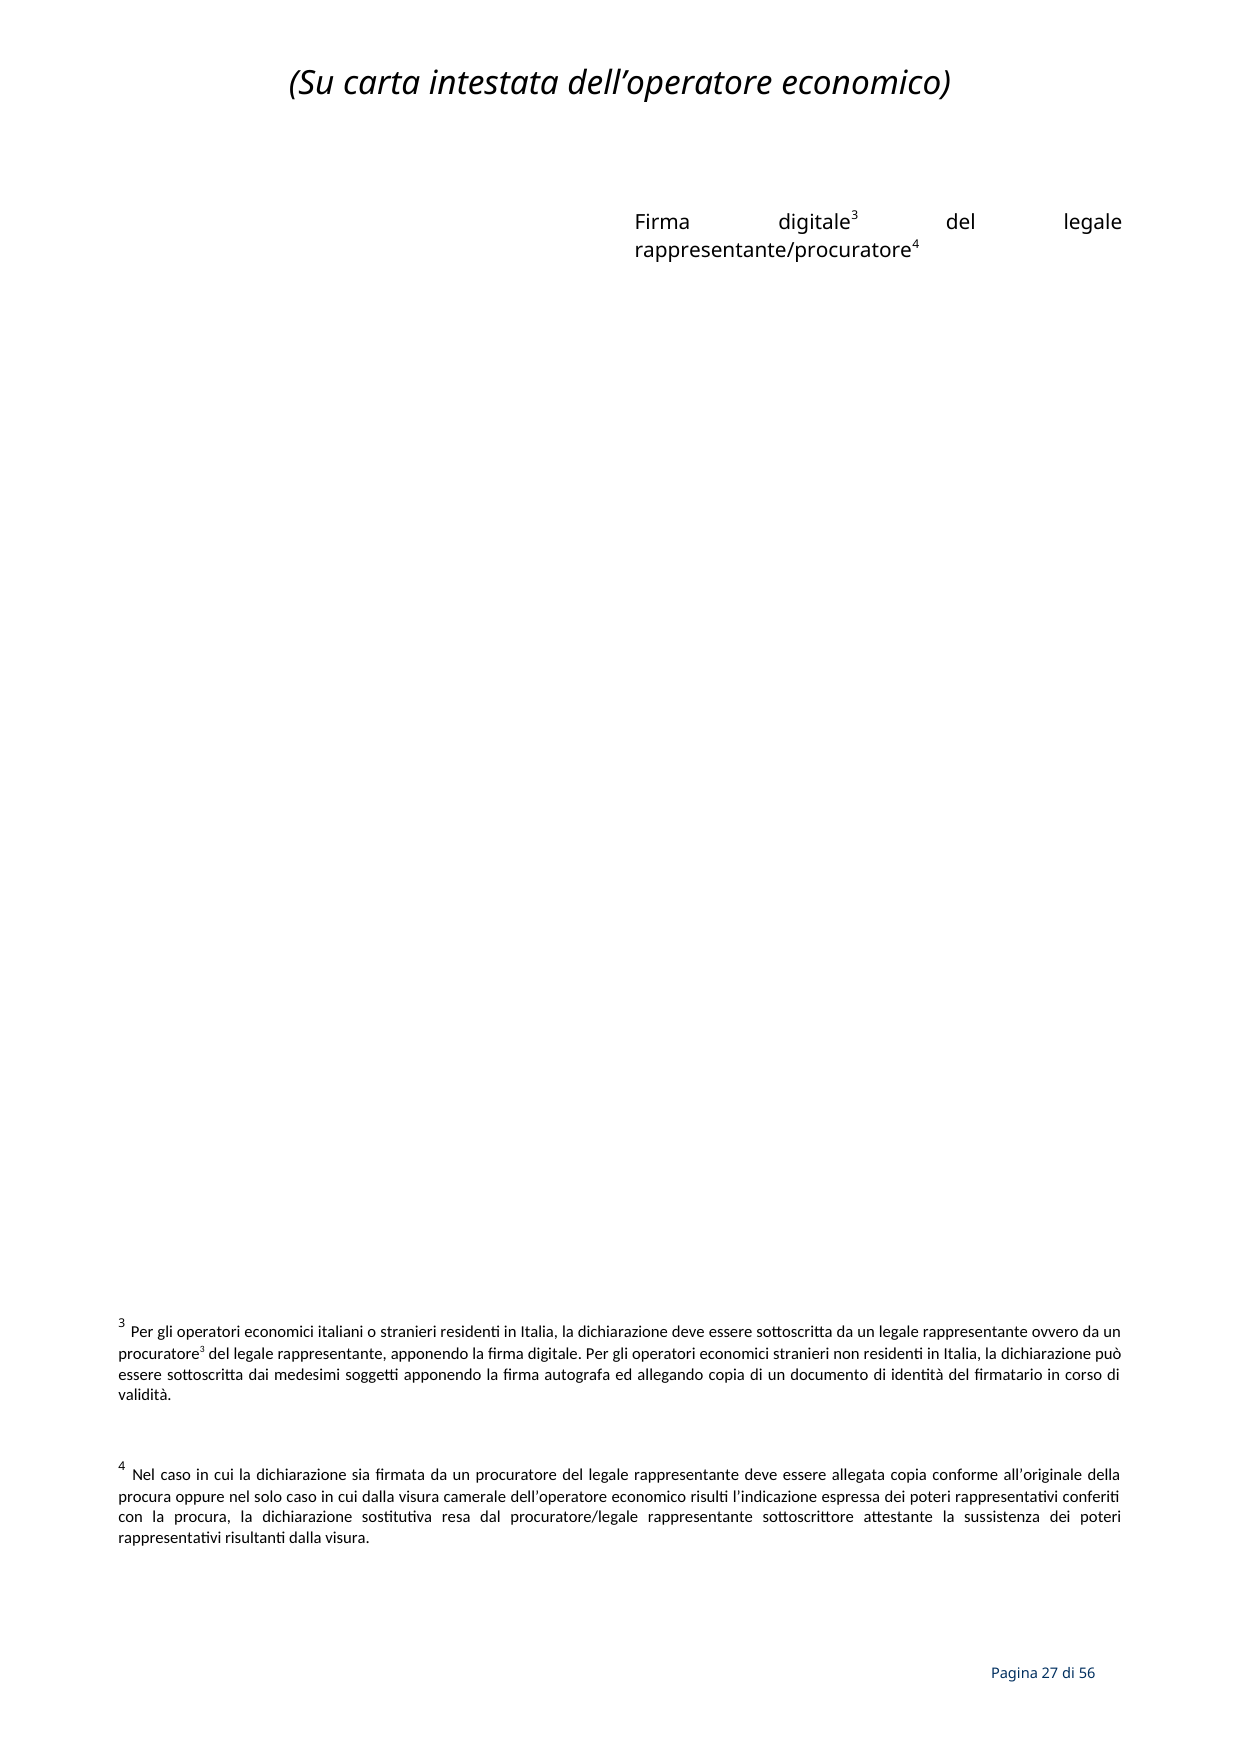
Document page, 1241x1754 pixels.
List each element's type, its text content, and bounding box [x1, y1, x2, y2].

text Firma digitale del legale rappresentante/procuratore [634, 207, 1122, 264]
